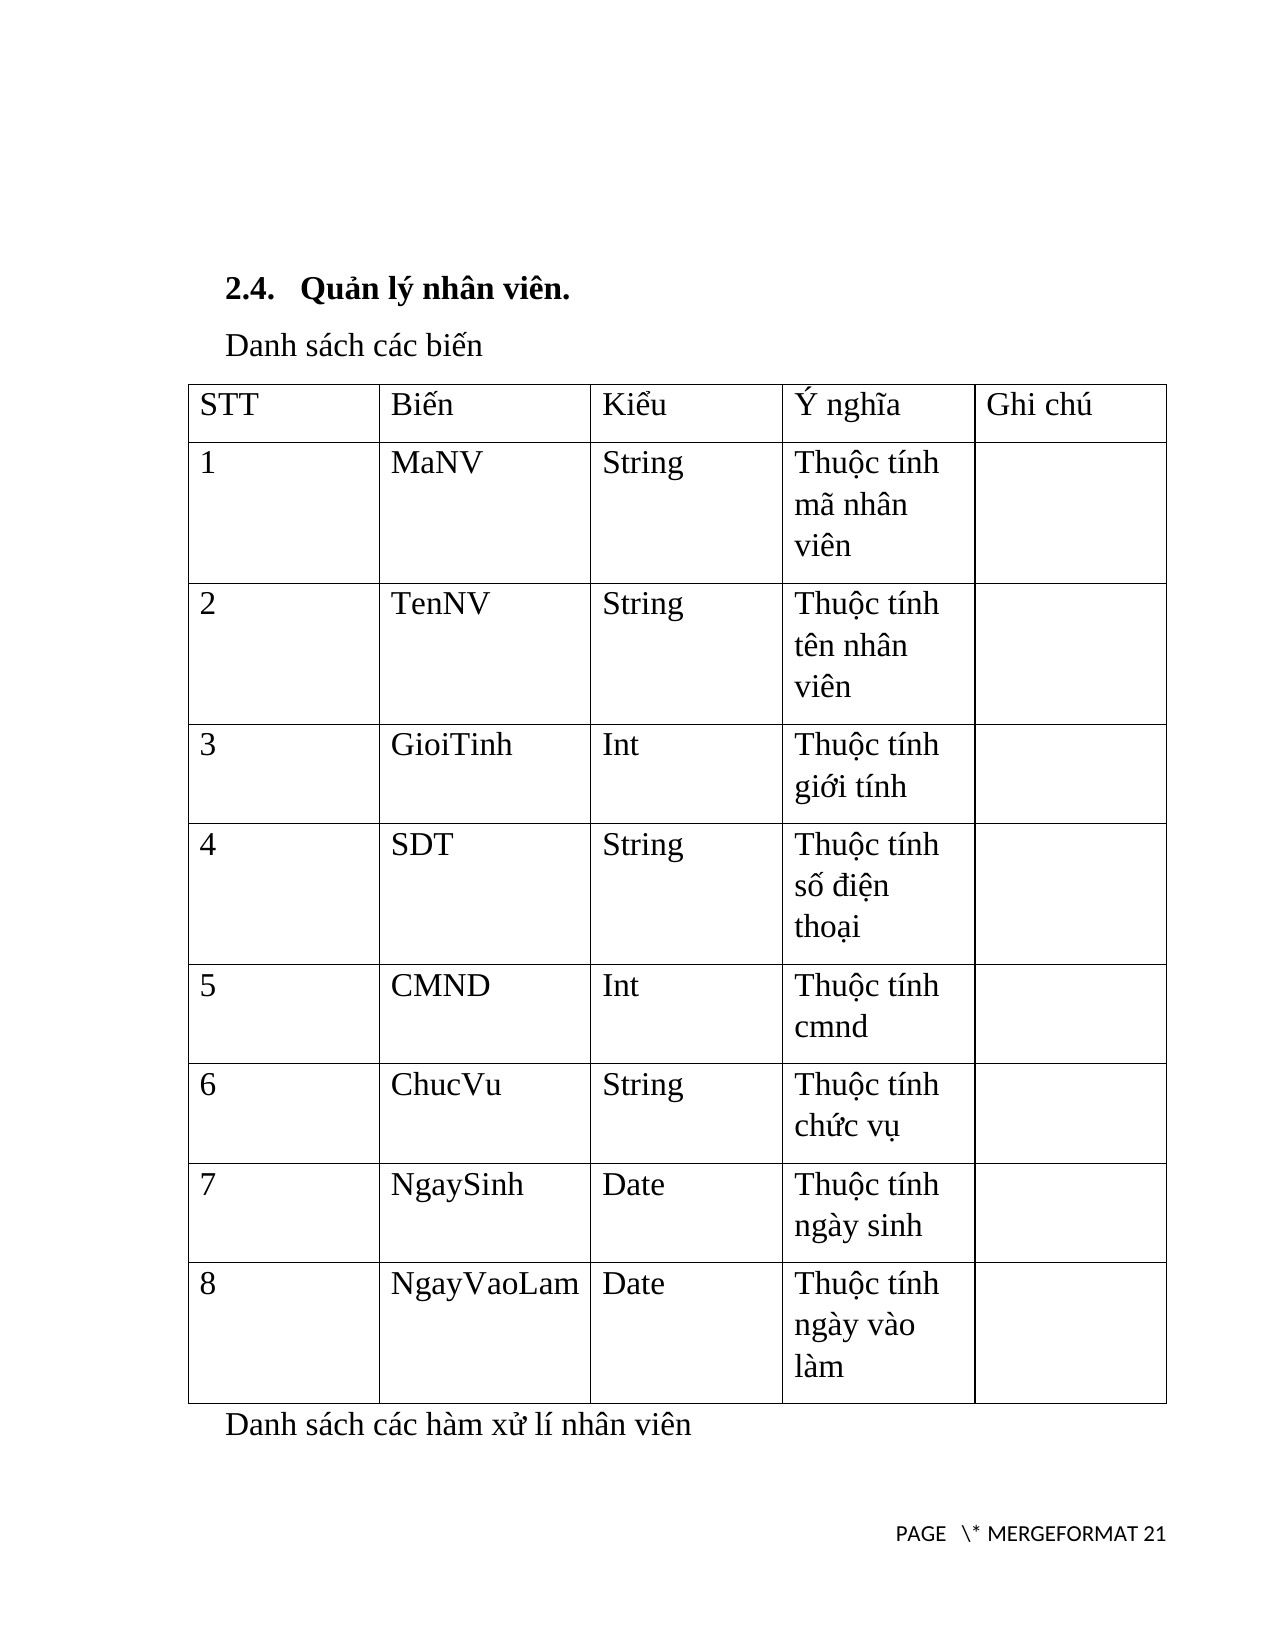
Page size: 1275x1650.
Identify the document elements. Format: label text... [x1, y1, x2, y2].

table_cell SDT [380, 824, 590, 964]
table_cell 1 [189, 443, 379, 583]
table_cell [976, 824, 1166, 964]
table_cell Thuộc tính ngày sinh [783, 1164, 974, 1262]
table_cell Thuộc tính cmnd [783, 965, 974, 1063]
table_cell Thuộc tính mã nhân viên [783, 443, 974, 583]
table_cell TenNV [380, 584, 590, 723]
table_cell 6 [189, 1064, 379, 1163]
table_cell 2 [189, 584, 379, 723]
table_cell GioiTinh [380, 725, 590, 823]
table_cell ChucVu [380, 1064, 590, 1163]
table_cell String [591, 584, 782, 723]
table_cell Thuộc tính ngày vào làm [783, 1263, 974, 1403]
table_cell 3 [189, 725, 379, 823]
table_cell NgayVaoLam [380, 1263, 590, 1403]
table_cell [976, 584, 1166, 723]
table_cell [976, 443, 1166, 583]
table_cell 7 [189, 1164, 379, 1262]
list Danh sách các biến [225, 326, 1167, 364]
table_header STT [189, 385, 379, 442]
table_cell CMND [380, 965, 590, 1063]
table_cell Thuộc tính số điện thoại [783, 824, 974, 964]
table_cell Int [591, 725, 782, 823]
table_header Ghi chú [976, 385, 1166, 442]
table_cell Int [591, 965, 782, 1063]
table_cell Date [591, 1164, 782, 1262]
table_cell [976, 965, 1166, 1063]
table_cell [976, 1164, 1166, 1262]
table_cell Thuộc tính tên nhân viên [783, 584, 974, 723]
table_cell 4 [189, 824, 379, 964]
table_header Ý nghĩa [783, 385, 974, 442]
table_header Kiểu [591, 385, 782, 442]
table_cell NgaySinh [380, 1164, 590, 1262]
table_header Biến [380, 385, 590, 442]
table_cell 8 [189, 1263, 379, 1403]
table_cell Thuộc tính chức vụ [783, 1064, 974, 1163]
list Danh sách các hàm xử lí nhân viên [225, 1404, 1167, 1442]
table_cell Date [591, 1263, 782, 1403]
table_cell [976, 725, 1166, 823]
table_cell 5 [189, 965, 379, 1063]
table_cell String [591, 1064, 782, 1163]
table_cell String [591, 824, 782, 964]
table_cell Thuộc tính giới tính [783, 725, 974, 823]
table_cell String [591, 443, 782, 583]
list Quản lý nhân viên. [225, 268, 1167, 306]
table_cell [976, 1263, 1166, 1403]
table_cell MaNV [380, 443, 590, 583]
table_cell [976, 1064, 1166, 1163]
